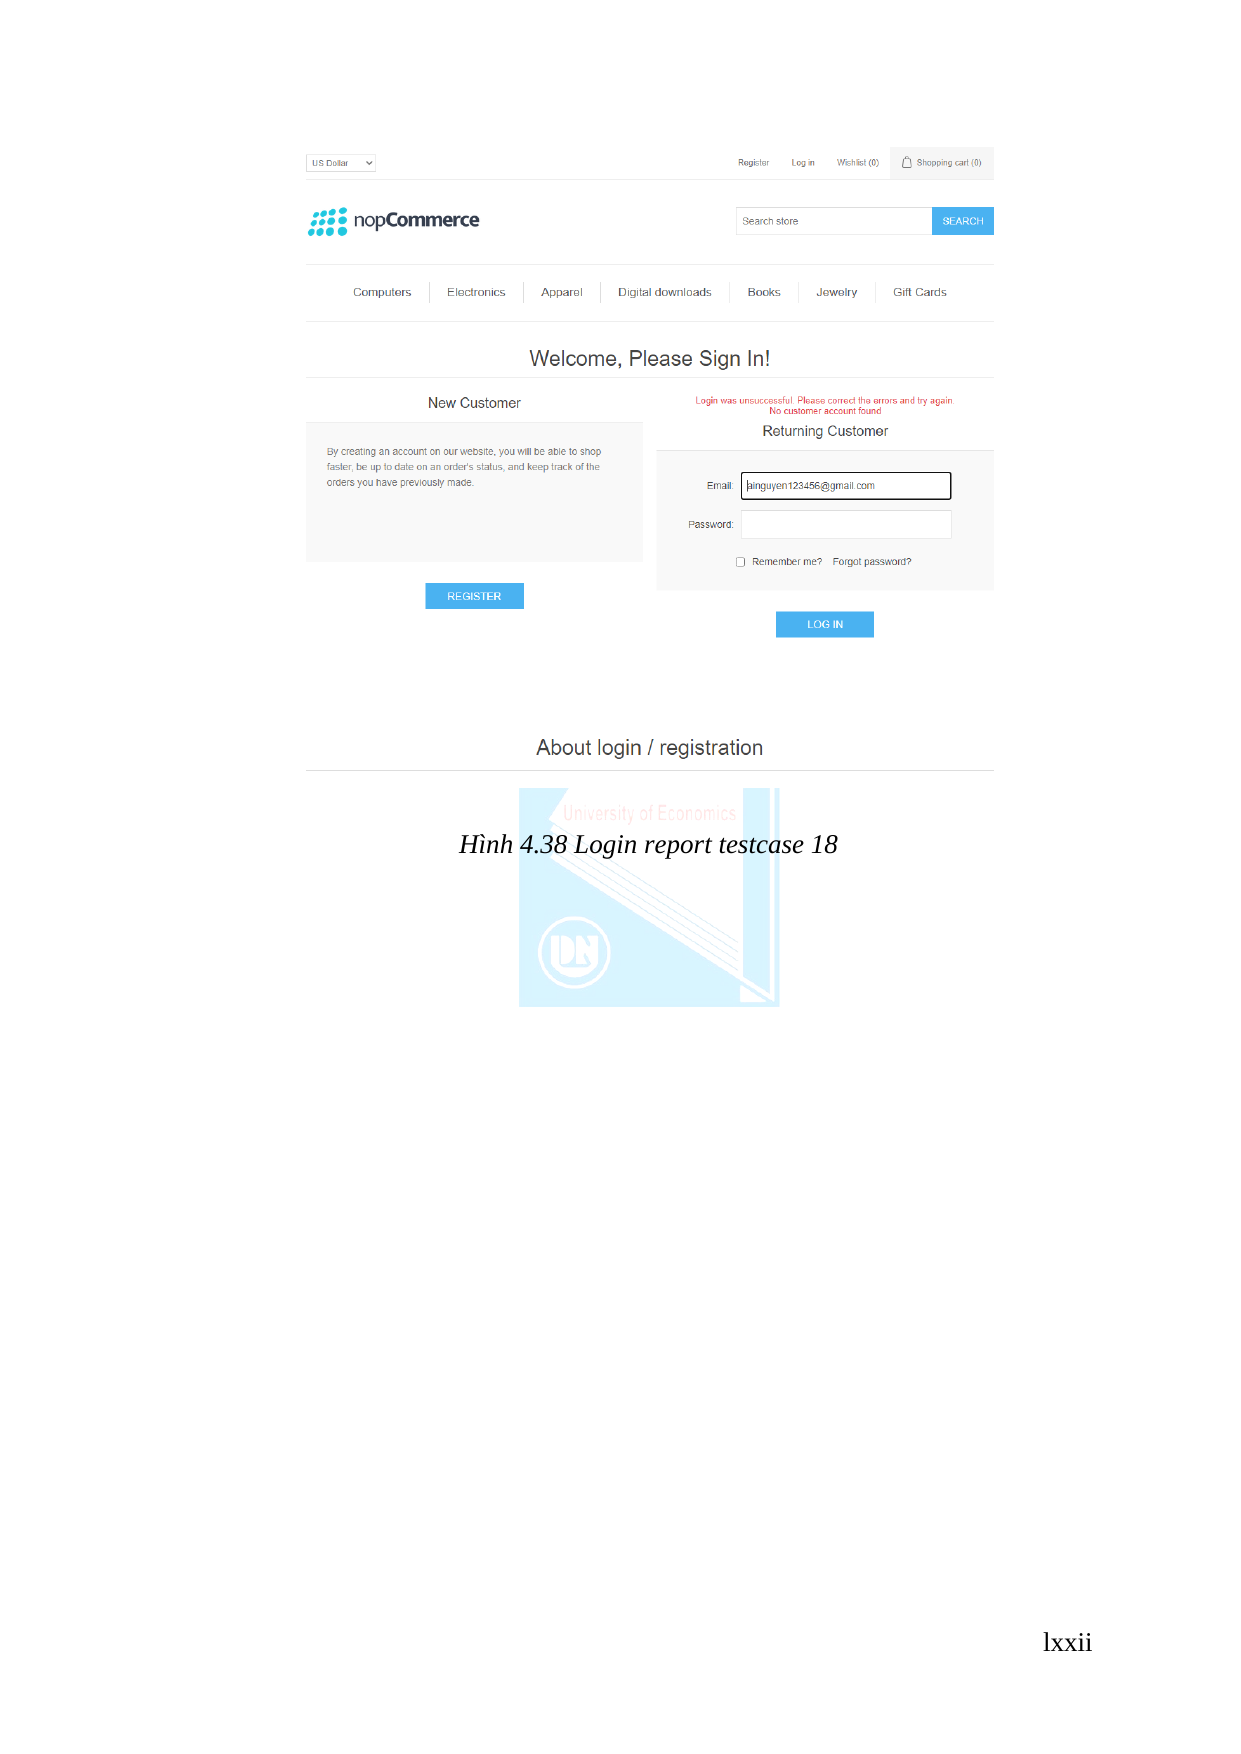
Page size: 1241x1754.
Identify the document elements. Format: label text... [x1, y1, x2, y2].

picture [206, 147, 1093, 788]
